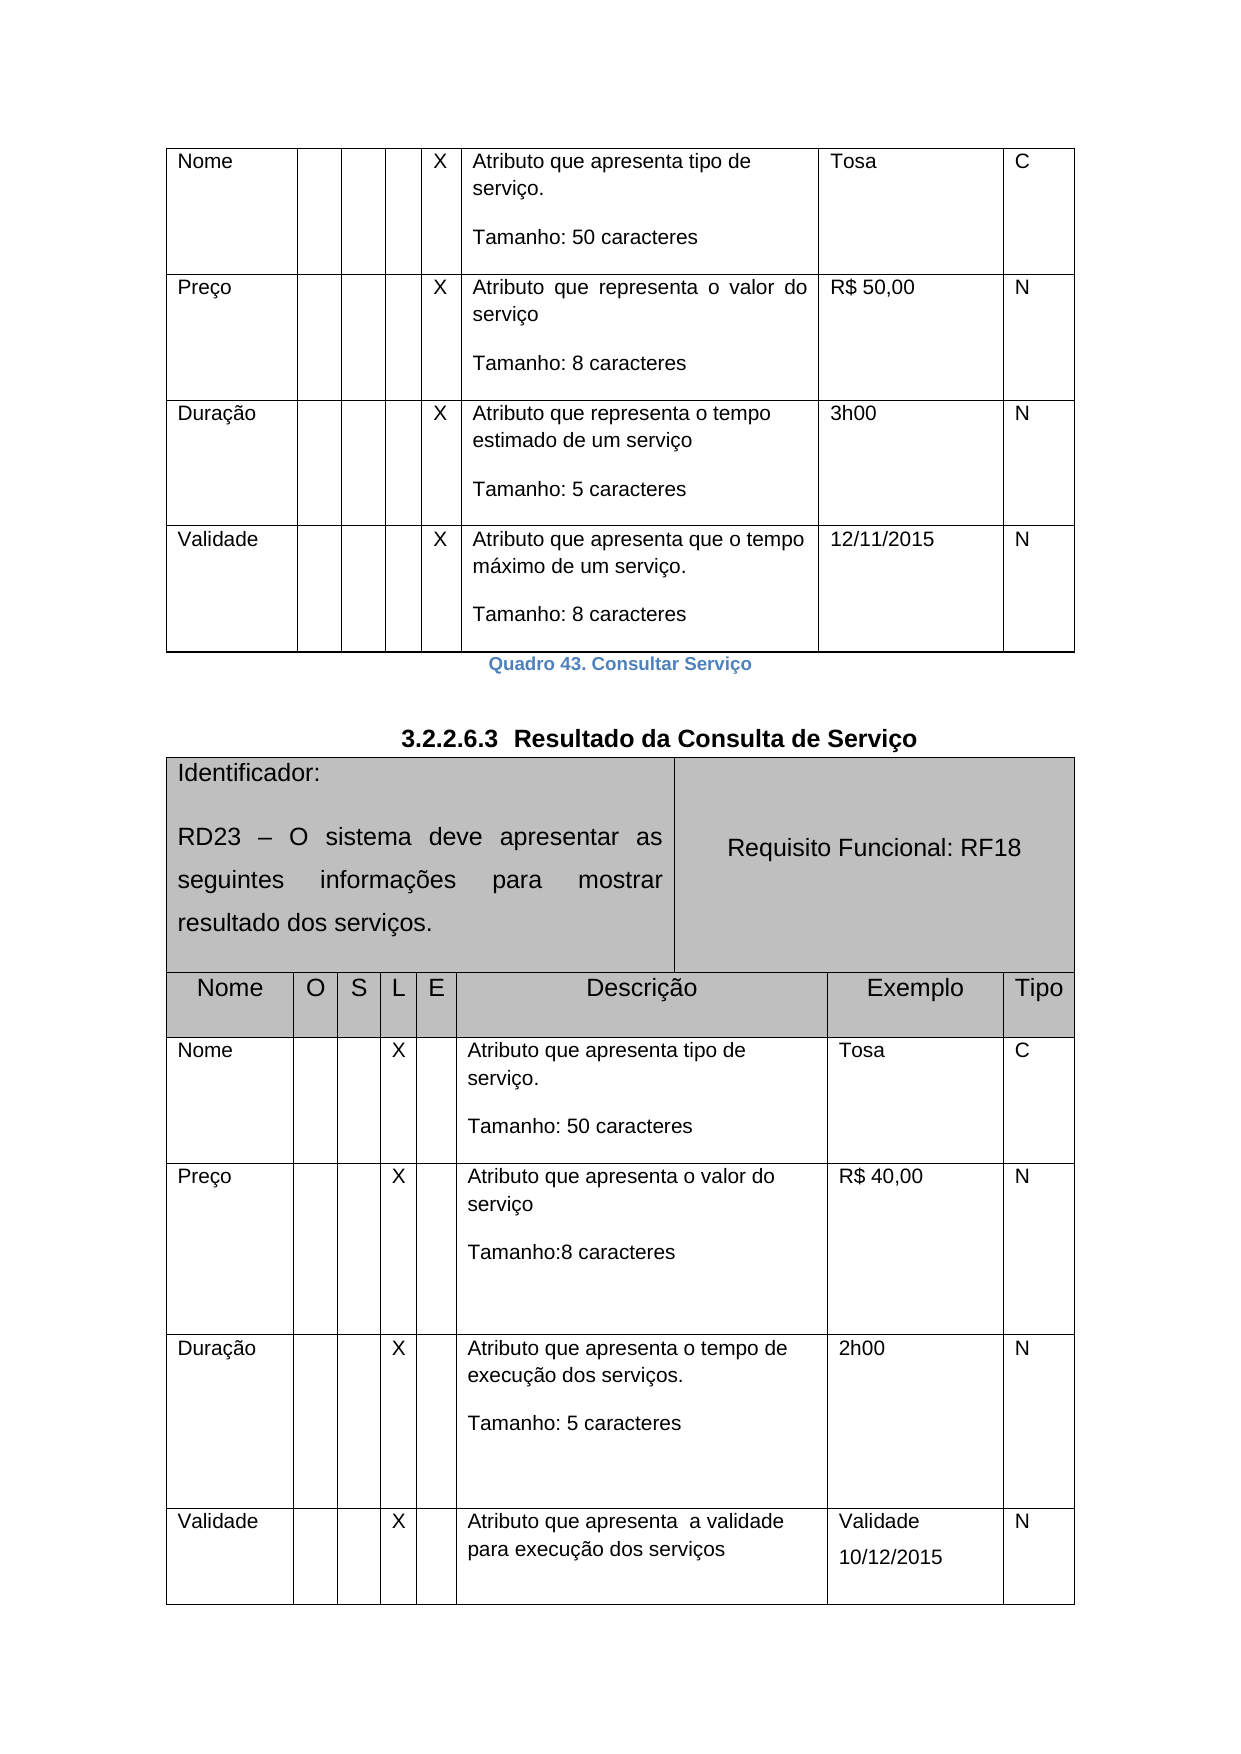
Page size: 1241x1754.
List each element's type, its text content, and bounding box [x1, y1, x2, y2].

table_cell Duração [167, 1335, 293, 1508]
table_cell N [1004, 1509, 1074, 1604]
table_cell Atributo que representa o tempo estimado de um serviço Tamanho: 5 caracteres [462, 401, 818, 525]
table_cell Atributo que apresenta o tempo de execução dos serviços. Tamanho: 5 caracteres [457, 1335, 827, 1508]
table_cell Tipo [1004, 973, 1074, 1037]
table_cell Validade [167, 526, 297, 651]
table_cell Descrição [457, 973, 827, 1037]
table_cell [338, 1038, 380, 1163]
table_cell L [381, 973, 416, 1037]
table_cell [294, 1335, 337, 1508]
table_cell E [417, 973, 456, 1037]
table_cell N [1004, 275, 1074, 399]
table_header Identificador: RD23 – O sistema deve apresentar as seguintes informações para mostrar resultado dos serviços. [167, 758, 674, 972]
table_cell [342, 401, 385, 525]
table_cell [417, 1038, 456, 1163]
table_cell [386, 149, 421, 273]
table_cell R$ 40,00 [828, 1164, 1003, 1334]
table_cell Atributo que representa o valor do serviço Tamanho: 8 caracteres [462, 275, 818, 399]
table_cell X [422, 275, 461, 399]
table_cell 2h00 [828, 1335, 1003, 1508]
table_cell Validade [167, 1509, 293, 1604]
table_cell X [381, 1509, 416, 1604]
table_cell Duração [167, 401, 297, 525]
table_cell [342, 526, 385, 651]
table_cell X [422, 526, 461, 651]
table_cell O [294, 973, 337, 1037]
subtitle Resultado da Consulta de Serviço [401, 724, 1063, 753]
table_cell [298, 275, 341, 399]
table_cell Atributo que apresenta tipo de serviço. Tamanho: 50 caracteres [462, 149, 818, 273]
table_cell 12/11/2015 [819, 526, 1003, 651]
table_cell [417, 1164, 456, 1334]
table_cell [294, 1509, 337, 1604]
table_cell [386, 275, 421, 399]
table_cell N [1004, 1164, 1074, 1334]
table_cell Tosa [828, 1038, 1003, 1163]
table_cell [298, 401, 341, 525]
table_cell R$ 50,00 [819, 275, 1003, 399]
table_cell [342, 275, 385, 399]
table_cell [386, 526, 421, 651]
table_cell N [1004, 1335, 1074, 1508]
table_cell Nome [167, 149, 297, 273]
table_cell X [422, 401, 461, 525]
table_cell X [381, 1038, 416, 1163]
table_cell [298, 149, 341, 273]
table_cell Preço [167, 1164, 293, 1334]
table_cell S [338, 973, 380, 1037]
table_cell Nome [167, 973, 293, 1037]
table_cell [417, 1335, 456, 1508]
table_cell Atributo que apresenta tipo de serviço. Tamanho: 50 caracteres [457, 1038, 827, 1163]
table_cell [294, 1164, 337, 1334]
table_cell X [381, 1335, 416, 1508]
table_header Requisito Funcional: RF18 [675, 758, 1074, 972]
table_cell Tosa [819, 149, 1003, 273]
table_cell [294, 1038, 337, 1163]
table_cell N [1004, 526, 1074, 651]
table_cell X [381, 1164, 416, 1334]
table_cell [298, 526, 341, 651]
table_cell C [1004, 149, 1074, 273]
table_cell [386, 401, 421, 525]
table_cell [457, 1509, 827, 1604]
table_cell Nome [167, 1038, 293, 1163]
table_cell C [1004, 1038, 1074, 1163]
table_cell [338, 1164, 380, 1334]
table_cell X [422, 149, 461, 273]
table_cell [342, 149, 385, 273]
table_cell [417, 1509, 456, 1604]
table_cell 3h00 [819, 401, 1003, 525]
table_cell Atributo que apresenta o valor do serviço Tamanho:8 caracteres [457, 1164, 827, 1334]
table_cell N [1004, 401, 1074, 525]
table_cell Preço [167, 275, 297, 399]
table_cell [338, 1509, 380, 1604]
table_cell Validade 10/12/2015 [828, 1509, 1003, 1604]
table_cell Atributo que apresenta que o tempo máximo de um serviço. Tamanho: 8 caracteres [462, 526, 818, 651]
table_cell Exemplo [828, 973, 1003, 1037]
table_cell [338, 1335, 380, 1508]
